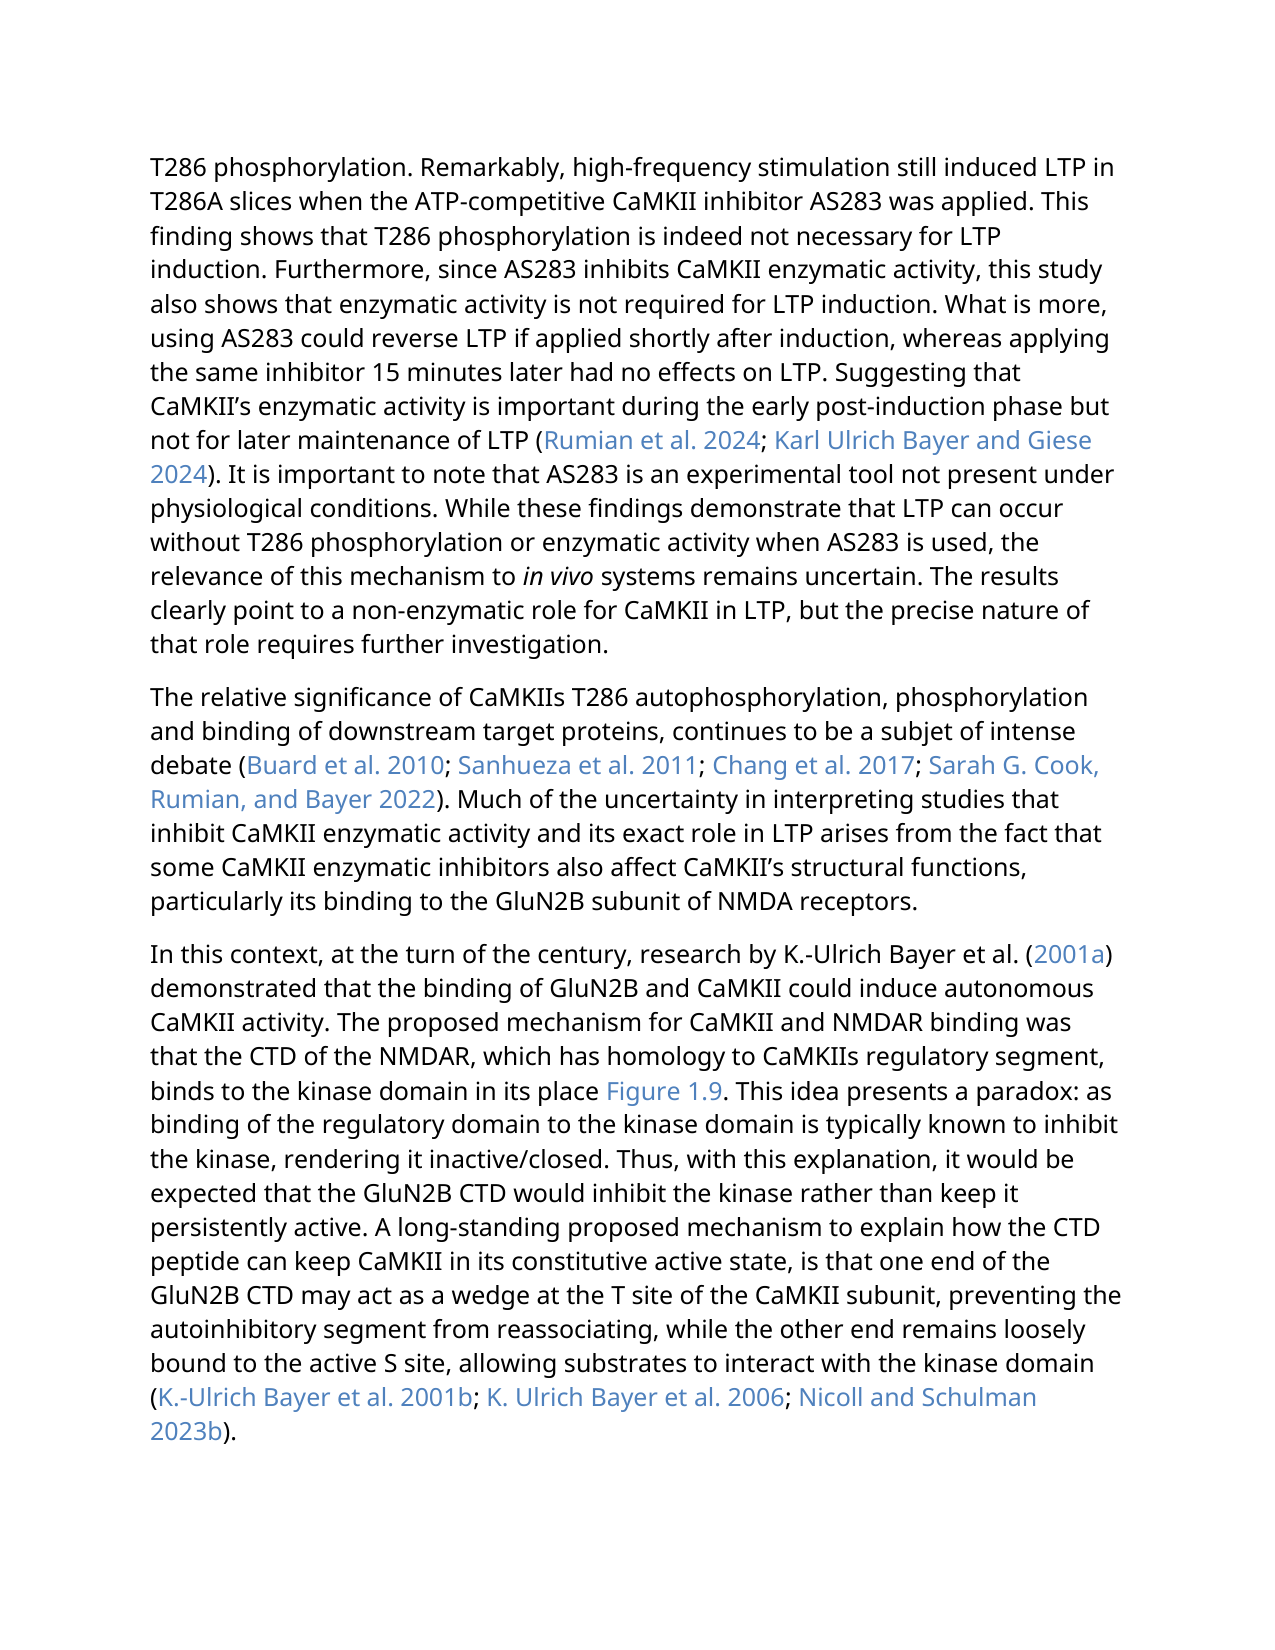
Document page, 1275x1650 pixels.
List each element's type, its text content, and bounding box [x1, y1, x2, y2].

text In this context, at the turn of the century, research by K.-Ulrich Bayer et al. (2001a) demonstrated that the binding of GluN2B and CaMKII could induce autonomous CaMKII activity. The proposed mechanism for CaMKII and NMDAR binding was that the CTD of the NMDAR, which has homology to CaMKIIs regulatory segment, binds to the kinase domain in its place Figure 1.9. This idea presents a paradox: as binding of the regulatory domain to the kinase domain is typically known to inhibit the kinase, rendering it inactive/closed. Thus, with this explanation, it would be expected that the GluN2B CTD would inhibit the kinase rather than keep it persistently active. A long-standing proposed mechanism to explain how the CTD peptide can keep CaMKII in its constitutive active state, is that one end of the GluN2B CTD may act as a wedge at the T site of the CaMKII subunit, preventing the autoinhibitory segment from reassociating, while the other end remains loosely bound to the active S site, allowing substrates to interact with the kinase domain (K.-Ulrich Bayer et al. 2001b; K. Ulrich Bayer et al. 2006; Nicoll and Schulman 2023b). [150, 937, 1125, 1448]
text The relative significance of CaMKIIs T286 autophosphorylation, phosphorylation and binding of downstream target proteins, continues to be a subjet of intense debate (Buard et al. 2010; Sanhueza et al. 2011; Chang et al. 2017; Sarah G. Cook, Rumian, and Bayer 2022). Much of the uncertainty in interpreting studies that inhibit CaMKII enzymatic activity and its exact role in LTP arises from the fact that some CaMKII enzymatic inhibitors also affect CaMKII’s structural functions, particularly its binding to the GluN2B subunit of NMDA receptors. [150, 680, 1125, 918]
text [150, 150, 1125, 661]
